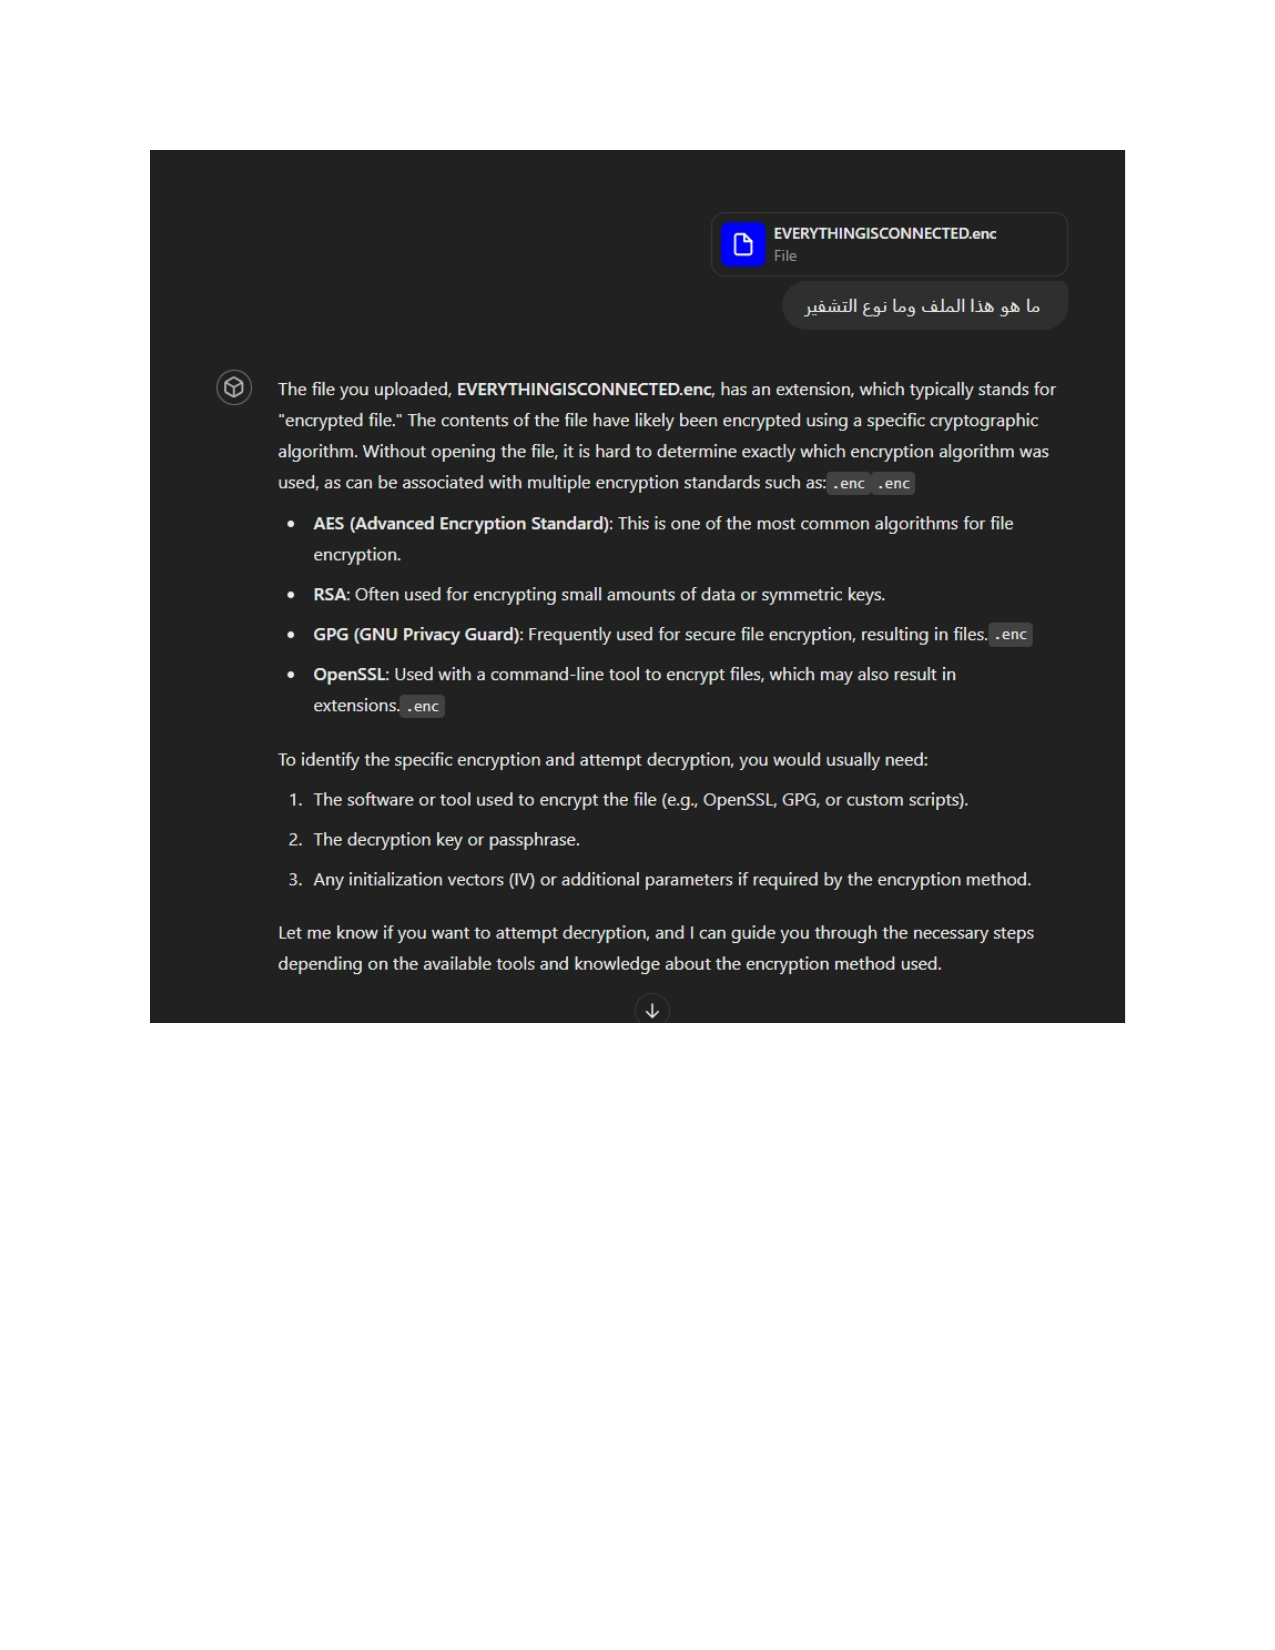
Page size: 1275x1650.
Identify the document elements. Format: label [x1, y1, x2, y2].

picture [150, 150, 1125, 1023]
